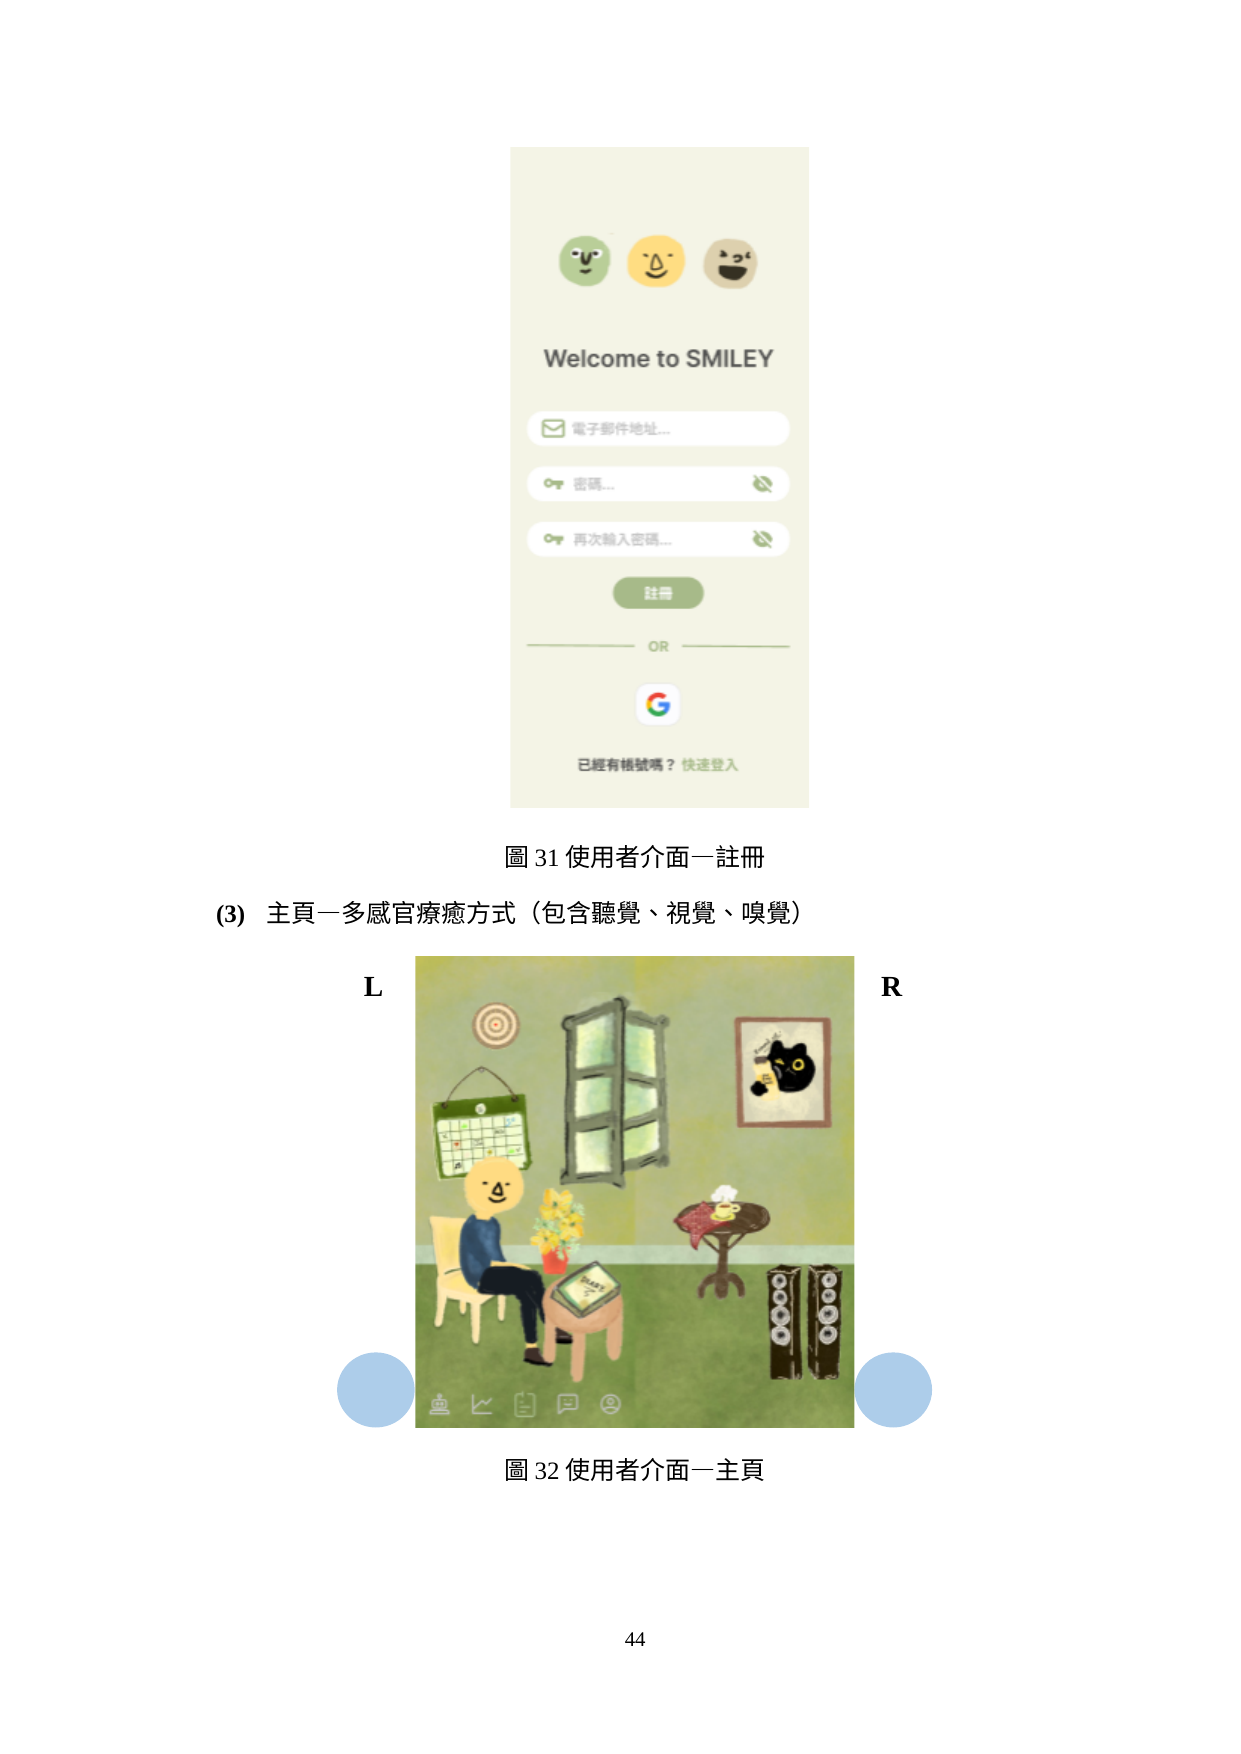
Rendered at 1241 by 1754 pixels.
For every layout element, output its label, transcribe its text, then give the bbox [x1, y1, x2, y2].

picture [510, 147, 810, 808]
list 主頁—多感官療癒方式（包含聽覺、視覺、嗅覺） [216, 893, 1092, 930]
text 圖31 使用者介面—註冊 [177, 837, 1092, 874]
text 圖32 使用者介面—主頁 [177, 1450, 1092, 1488]
picture [415, 956, 855, 1428]
